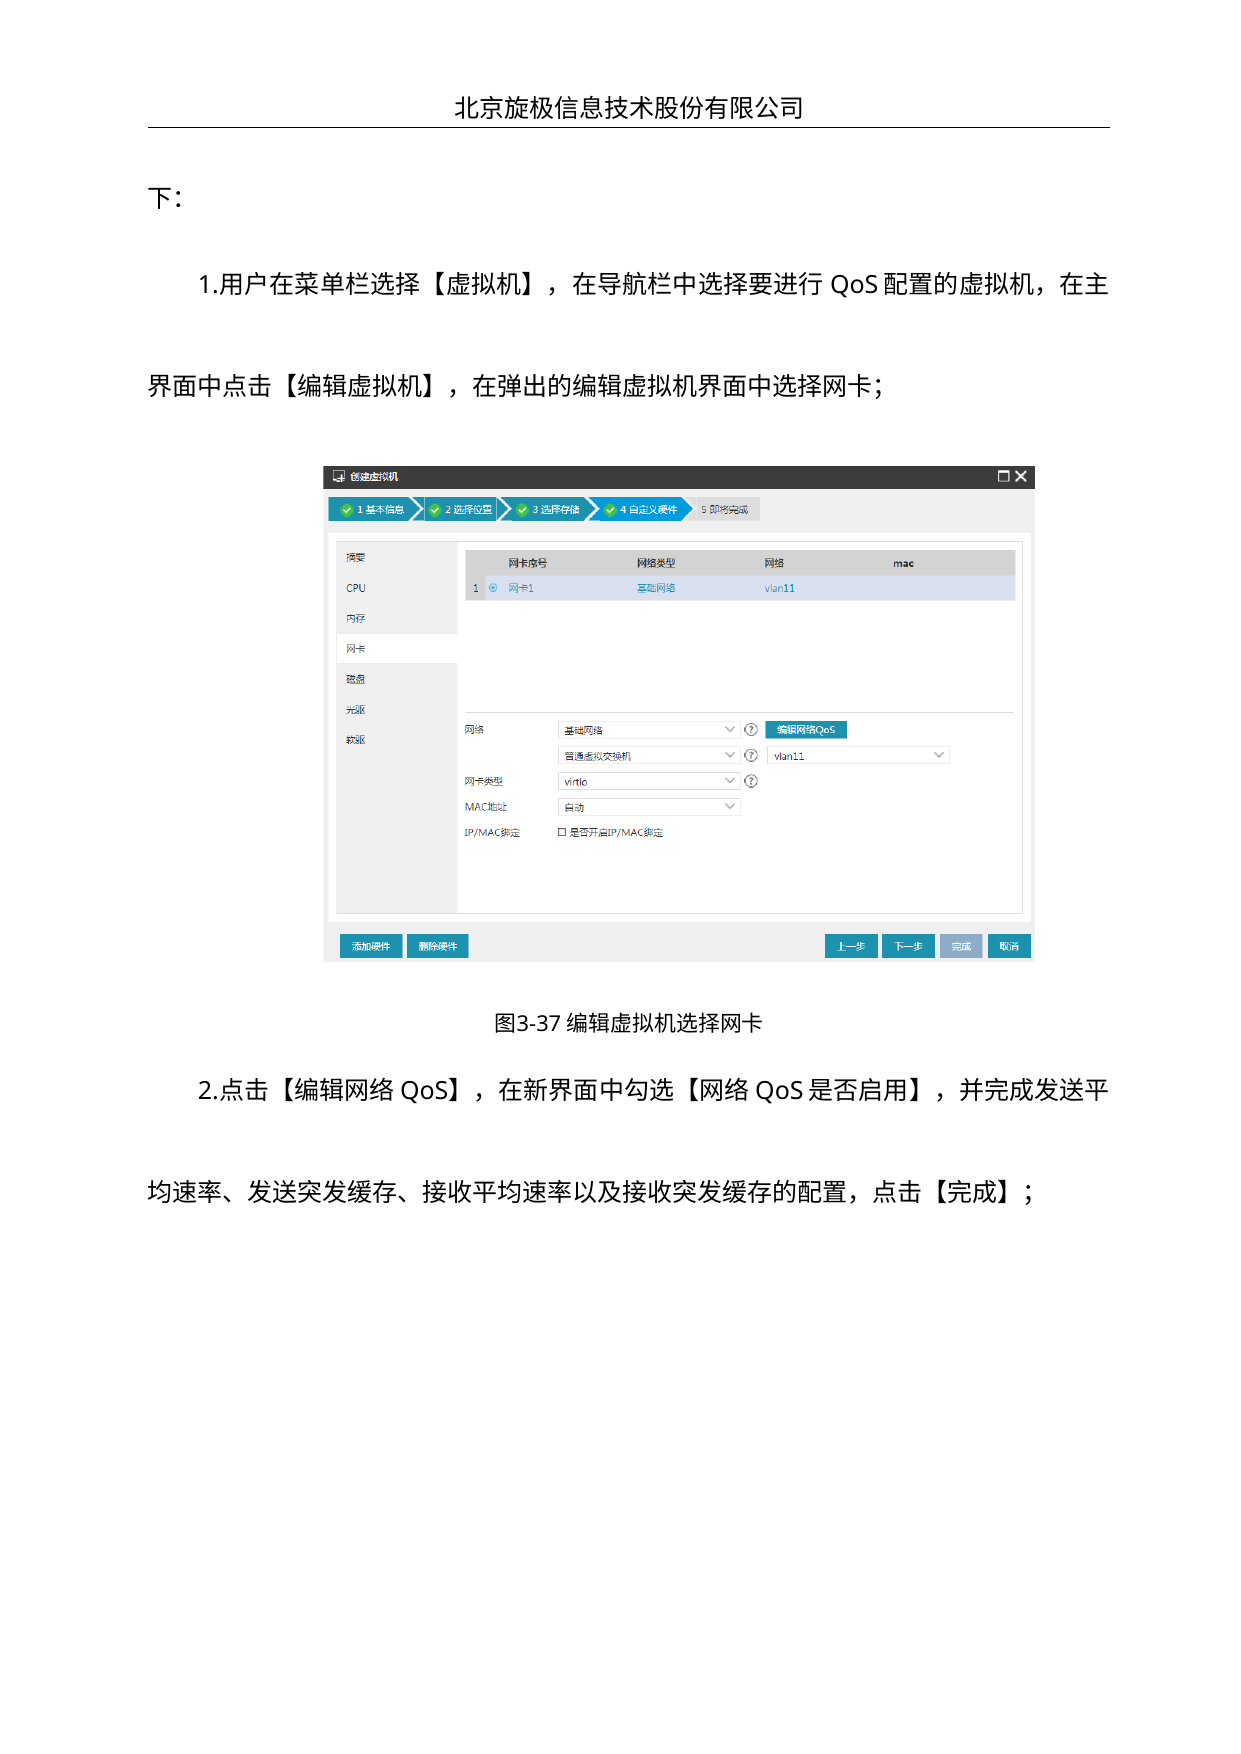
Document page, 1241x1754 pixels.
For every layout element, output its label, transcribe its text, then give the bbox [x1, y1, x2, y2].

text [148, 163, 1110, 231]
text 图3-37 编辑虚拟机选择网卡 [148, 1004, 1110, 1038]
text 2.点击【编辑网络QoS】，在新界面中勾选【网络QoS是否启用】，并完成发送平均速率、发送突发缓存、接收平均速率以及接收突发缓存的配置，点击【完成】； [148, 1054, 1110, 1224]
text 1.用户在菜单栏选择【虚拟机】，在导航栏中选择要进行QoS配置的虚拟机，在主界面中点击【编辑虚拟机】，在弹出的编辑虚拟机界面中选择网卡； [148, 249, 1110, 419]
picture [323, 466, 1035, 962]
